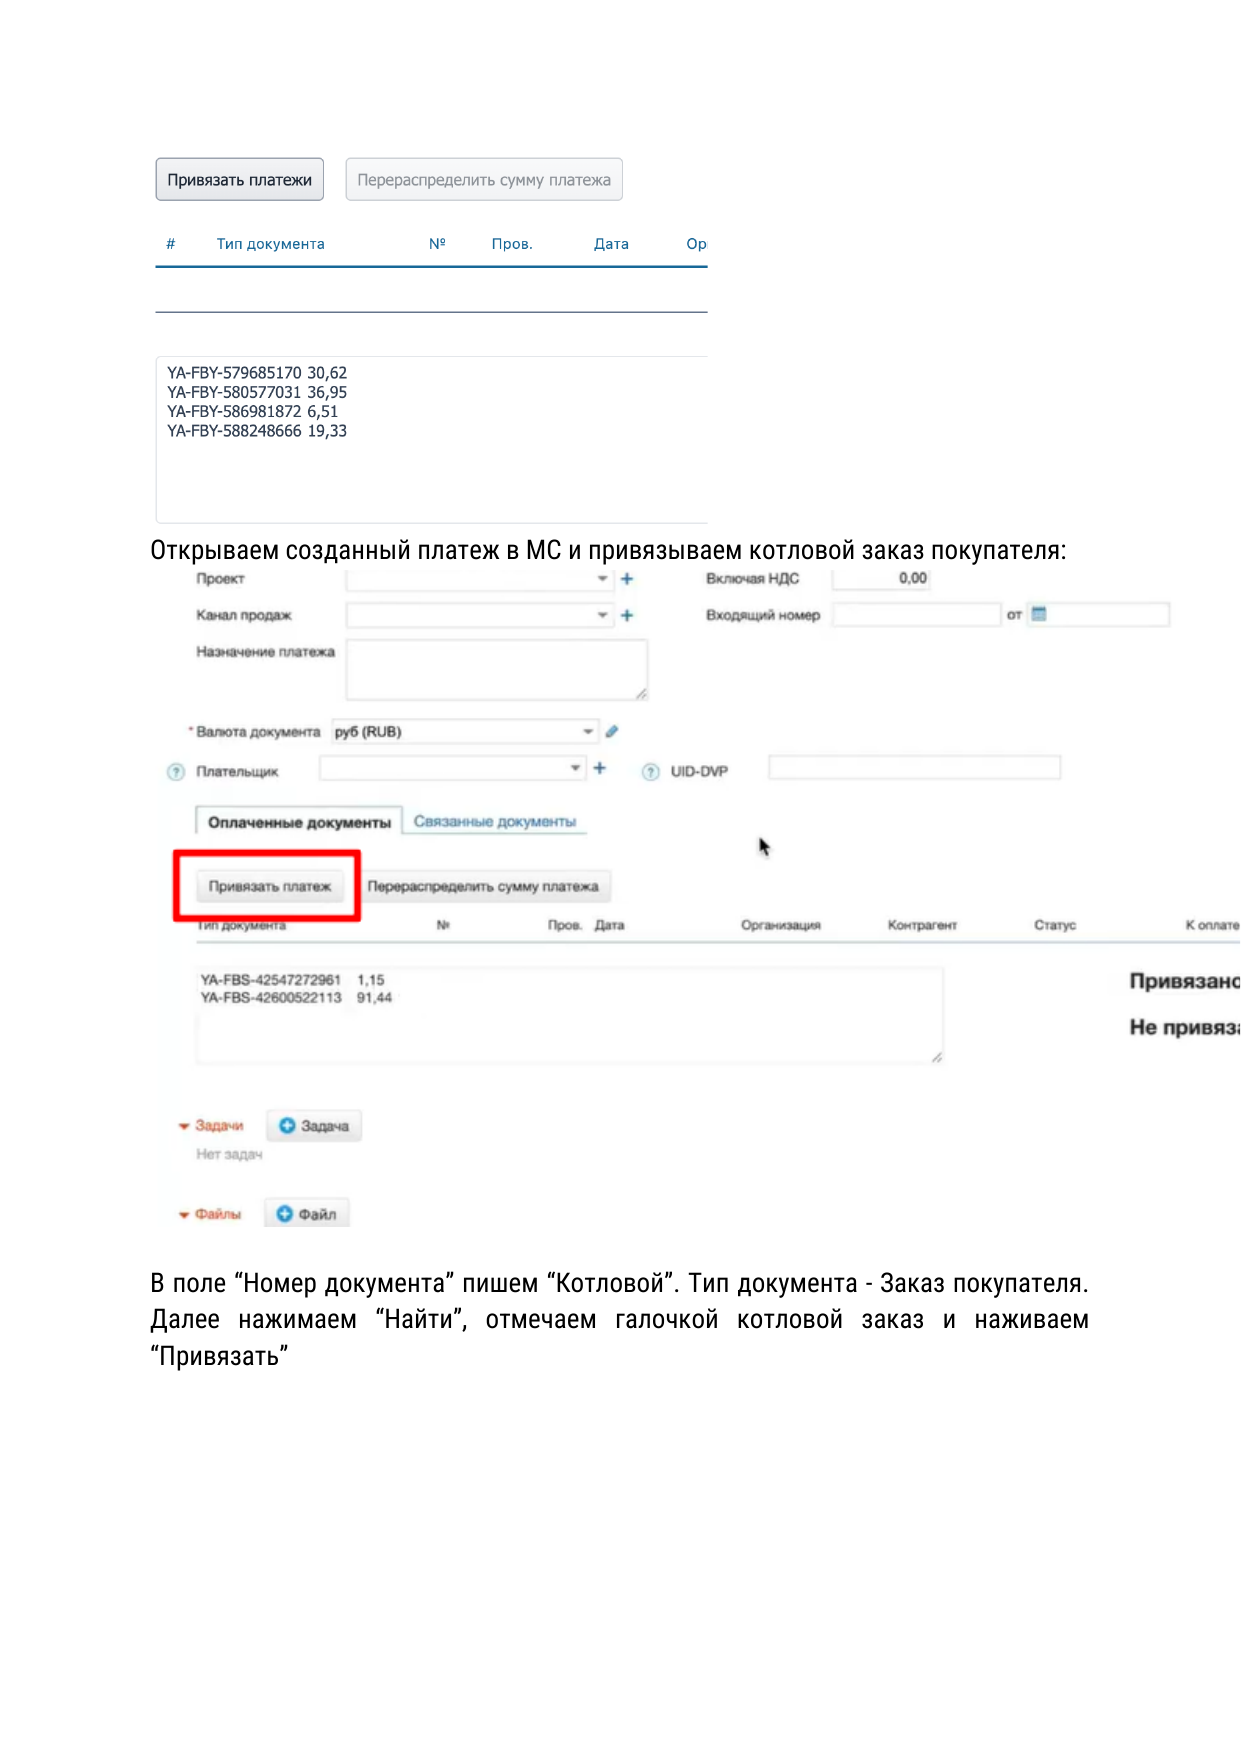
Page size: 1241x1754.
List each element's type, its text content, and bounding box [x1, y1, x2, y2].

picture [150, 570, 1241, 1227]
text Открываем созданный платеж в МС и привязываем котловой заказ покупателя: [150, 534, 1090, 566]
picture [150, 150, 708, 531]
text В поле “Номер документа” пишем “Котловой”. Тип документа - Заказ покупателя. Далее нажимаем “Найти”, отмечаем галочкой котловой заказ и наживаем “Привязать” [150, 1267, 1090, 1372]
